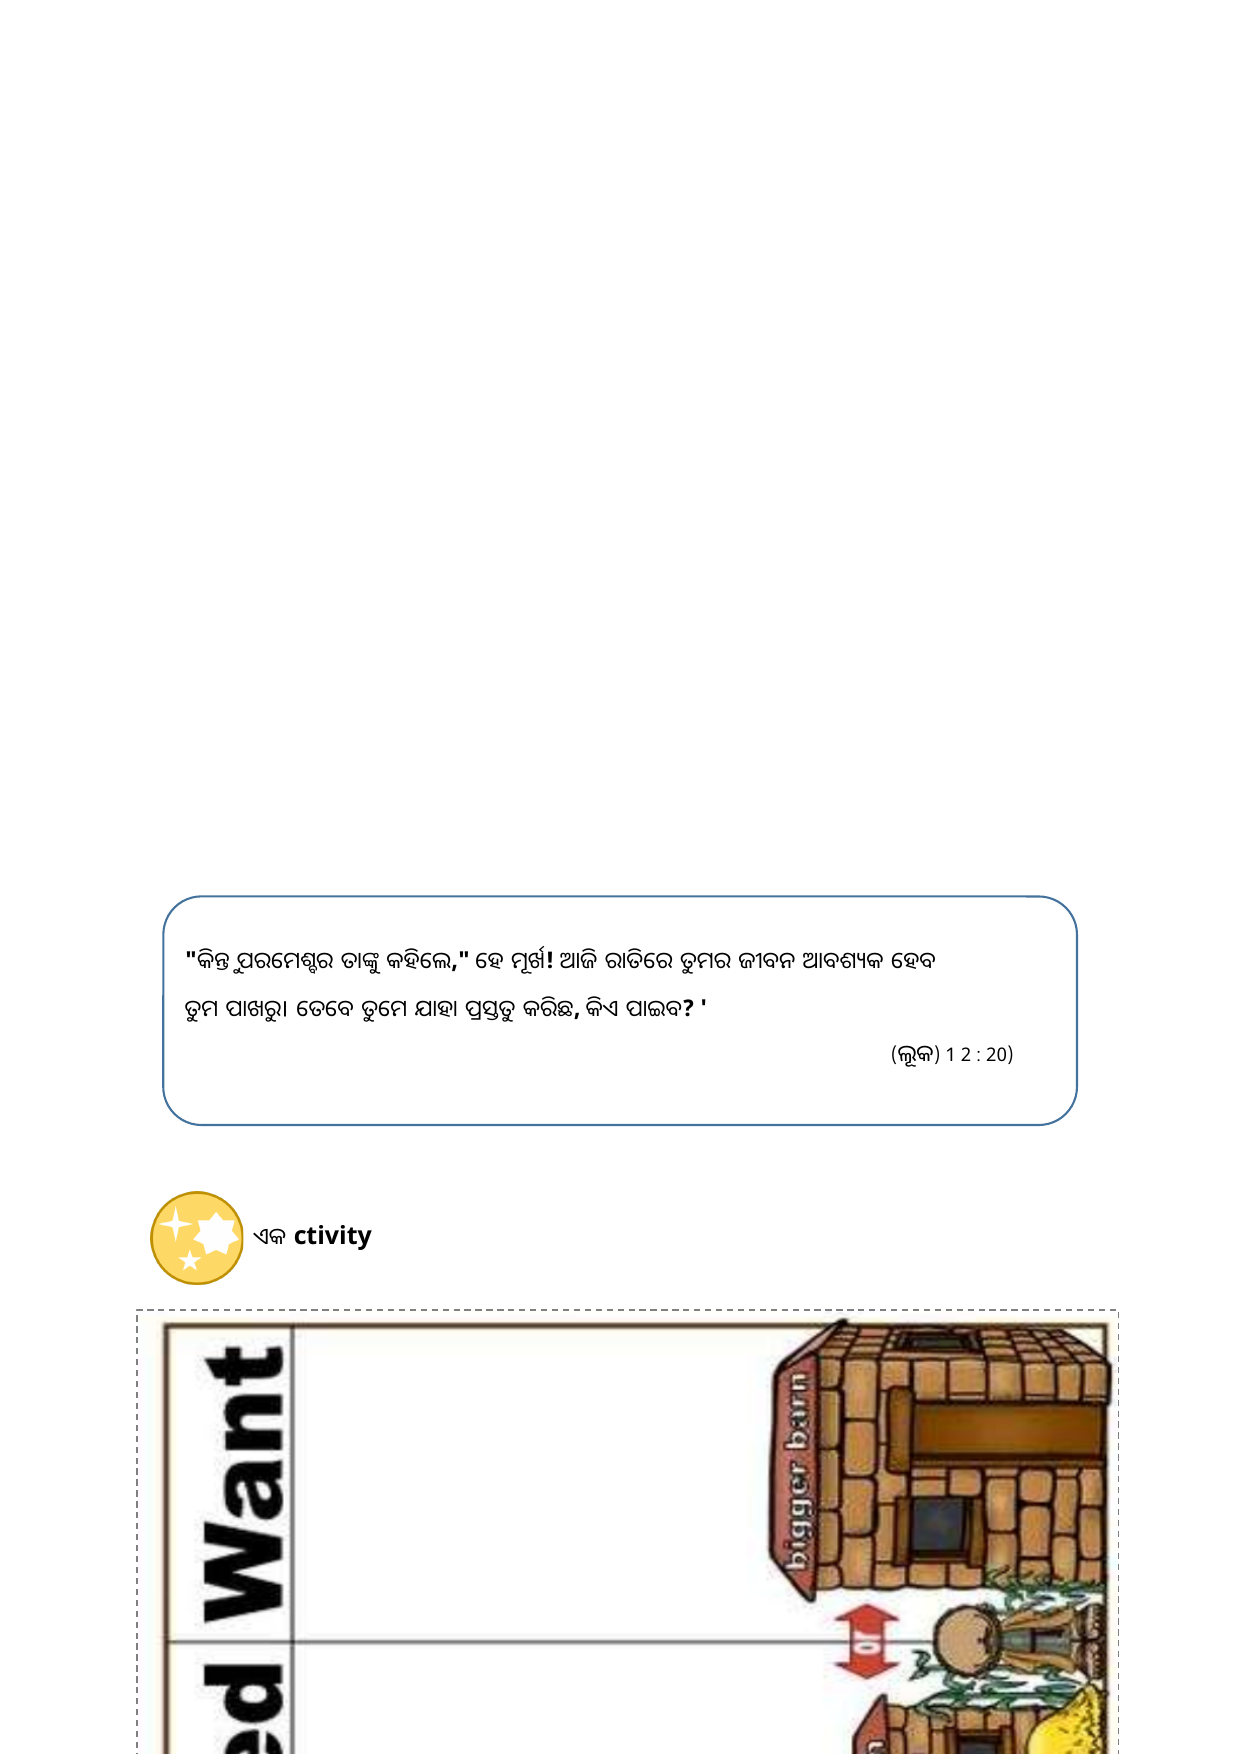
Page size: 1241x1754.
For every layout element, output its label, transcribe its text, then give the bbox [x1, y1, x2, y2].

text ଏକ ctivity [244, 1218, 1090, 1252]
text (ଲୂକ) 1 2 : 20) [150, 1040, 1090, 1066]
picture [150, 1191, 244, 1285]
text ତୁମ ପାଖରୁ। ତେବେ ତୁମେ ଯାହା ପ୍ରସ୍ତୁତ କରିଛ, କିଏ ପାଇବ? ' [150, 992, 1090, 1023]
text "କିନ୍ତୁ ପରମେଶ୍ବର ତାଙ୍କୁ କହିଲେ," ହେ ମୂର୍ଖ! ଆଜି ରାତିରେ ତୁମର ଜୀବନ ଆବଶ୍ୟକ ହେବ [150, 944, 1090, 975]
picture [139, 1310, 1118, 1754]
